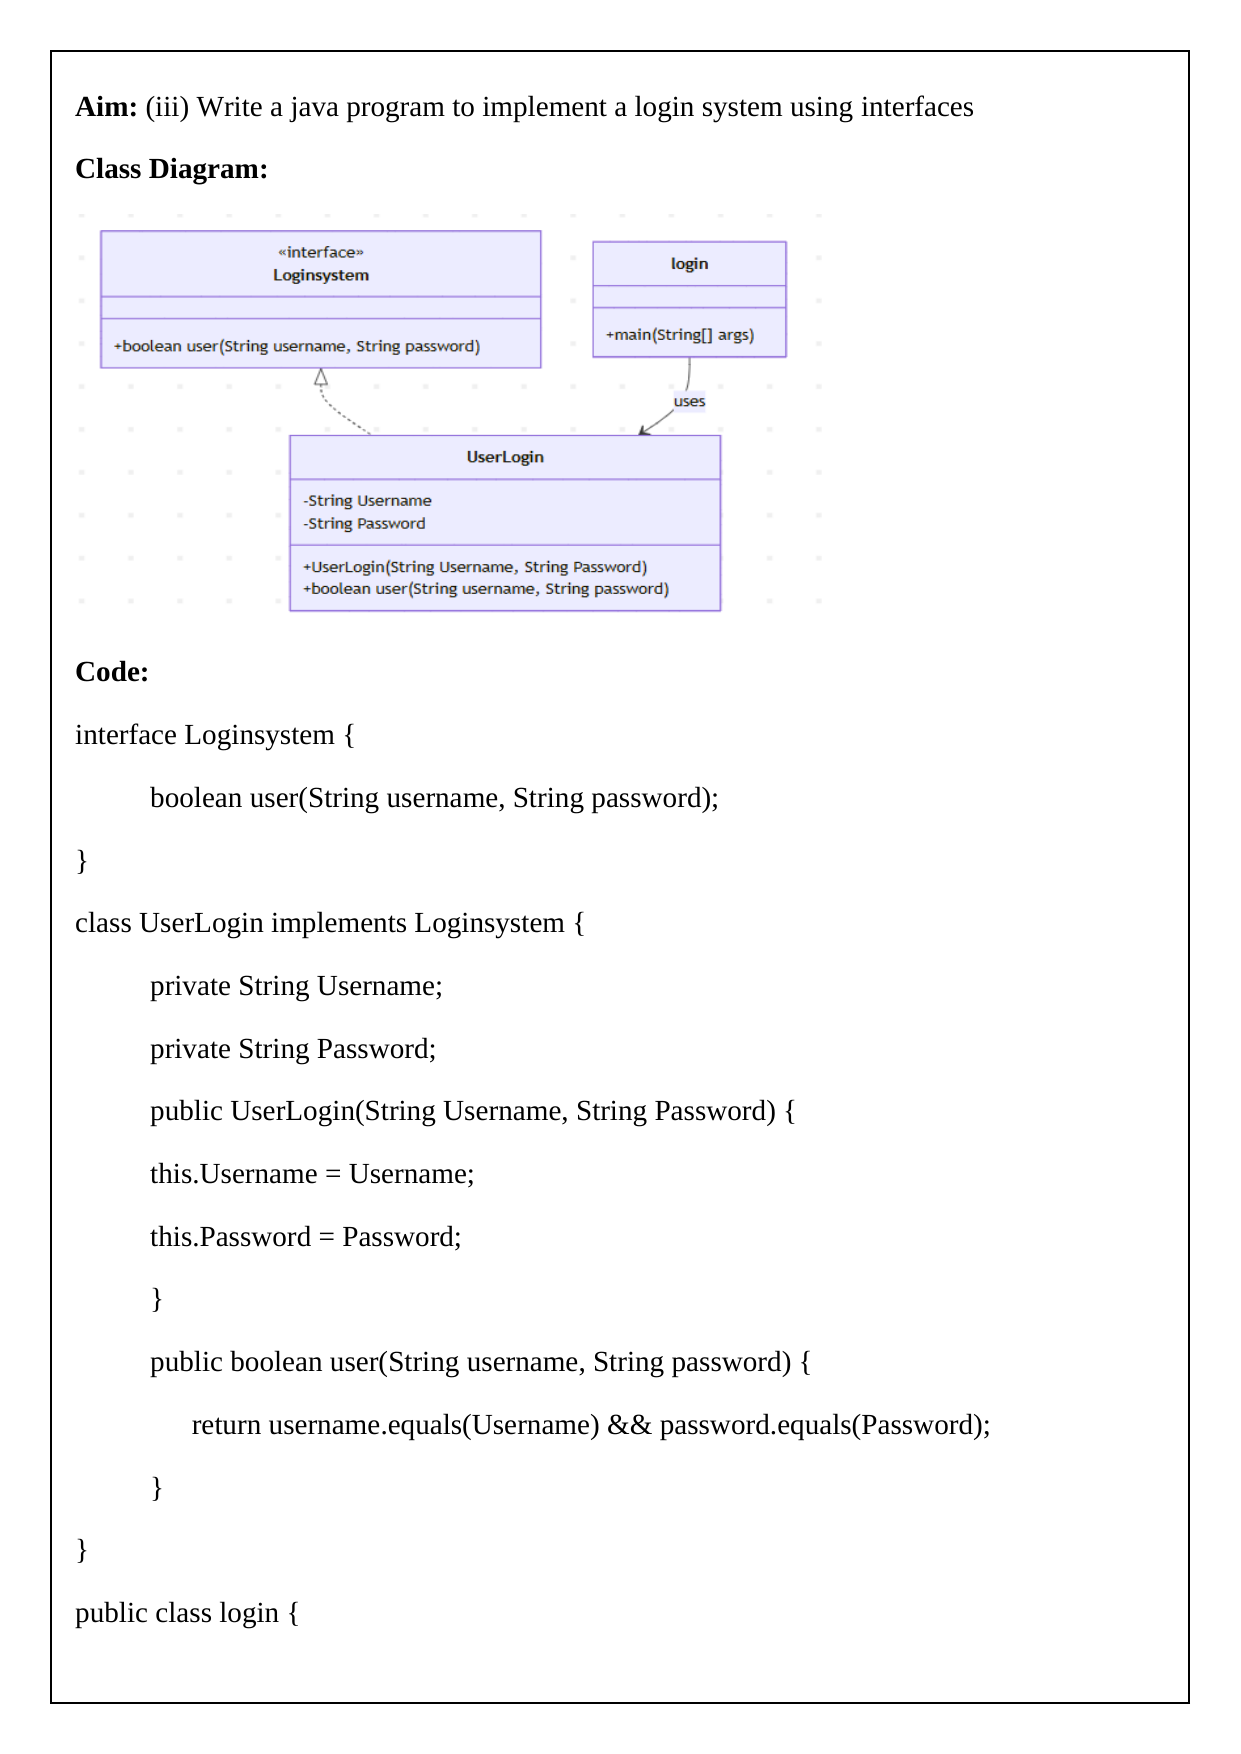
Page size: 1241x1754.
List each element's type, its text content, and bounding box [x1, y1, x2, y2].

text Code: [75, 654, 1165, 688]
text } [75, 843, 1165, 876]
text Class Diagram: [75, 151, 1165, 185]
text boolean user(String username, String password); [75, 780, 1165, 813]
text } [75, 1282, 1165, 1315]
text Aim: (iii) Write a java program to implement a login system using interfaces [75, 89, 1165, 122]
text public UserLogin(String Username, String Password) { [75, 1093, 1165, 1127]
text private String Password; [75, 1031, 1165, 1064]
text interface Loginsystem { [75, 717, 1165, 751]
text public class login { [75, 1595, 1165, 1629]
text return username.equals(Username) && password.equals(Password); [75, 1407, 1165, 1441]
text this.Username = Username; [75, 1156, 1165, 1190]
text } [75, 1532, 1165, 1566]
text } [75, 1470, 1165, 1503]
picture [75, 214, 839, 626]
text private String Username; [75, 968, 1165, 1002]
text this.Password = Password; [75, 1219, 1165, 1252]
text public boolean user(String username, String password) { [75, 1344, 1165, 1378]
text class UserLogin implements Loginsystem { [75, 905, 1165, 939]
